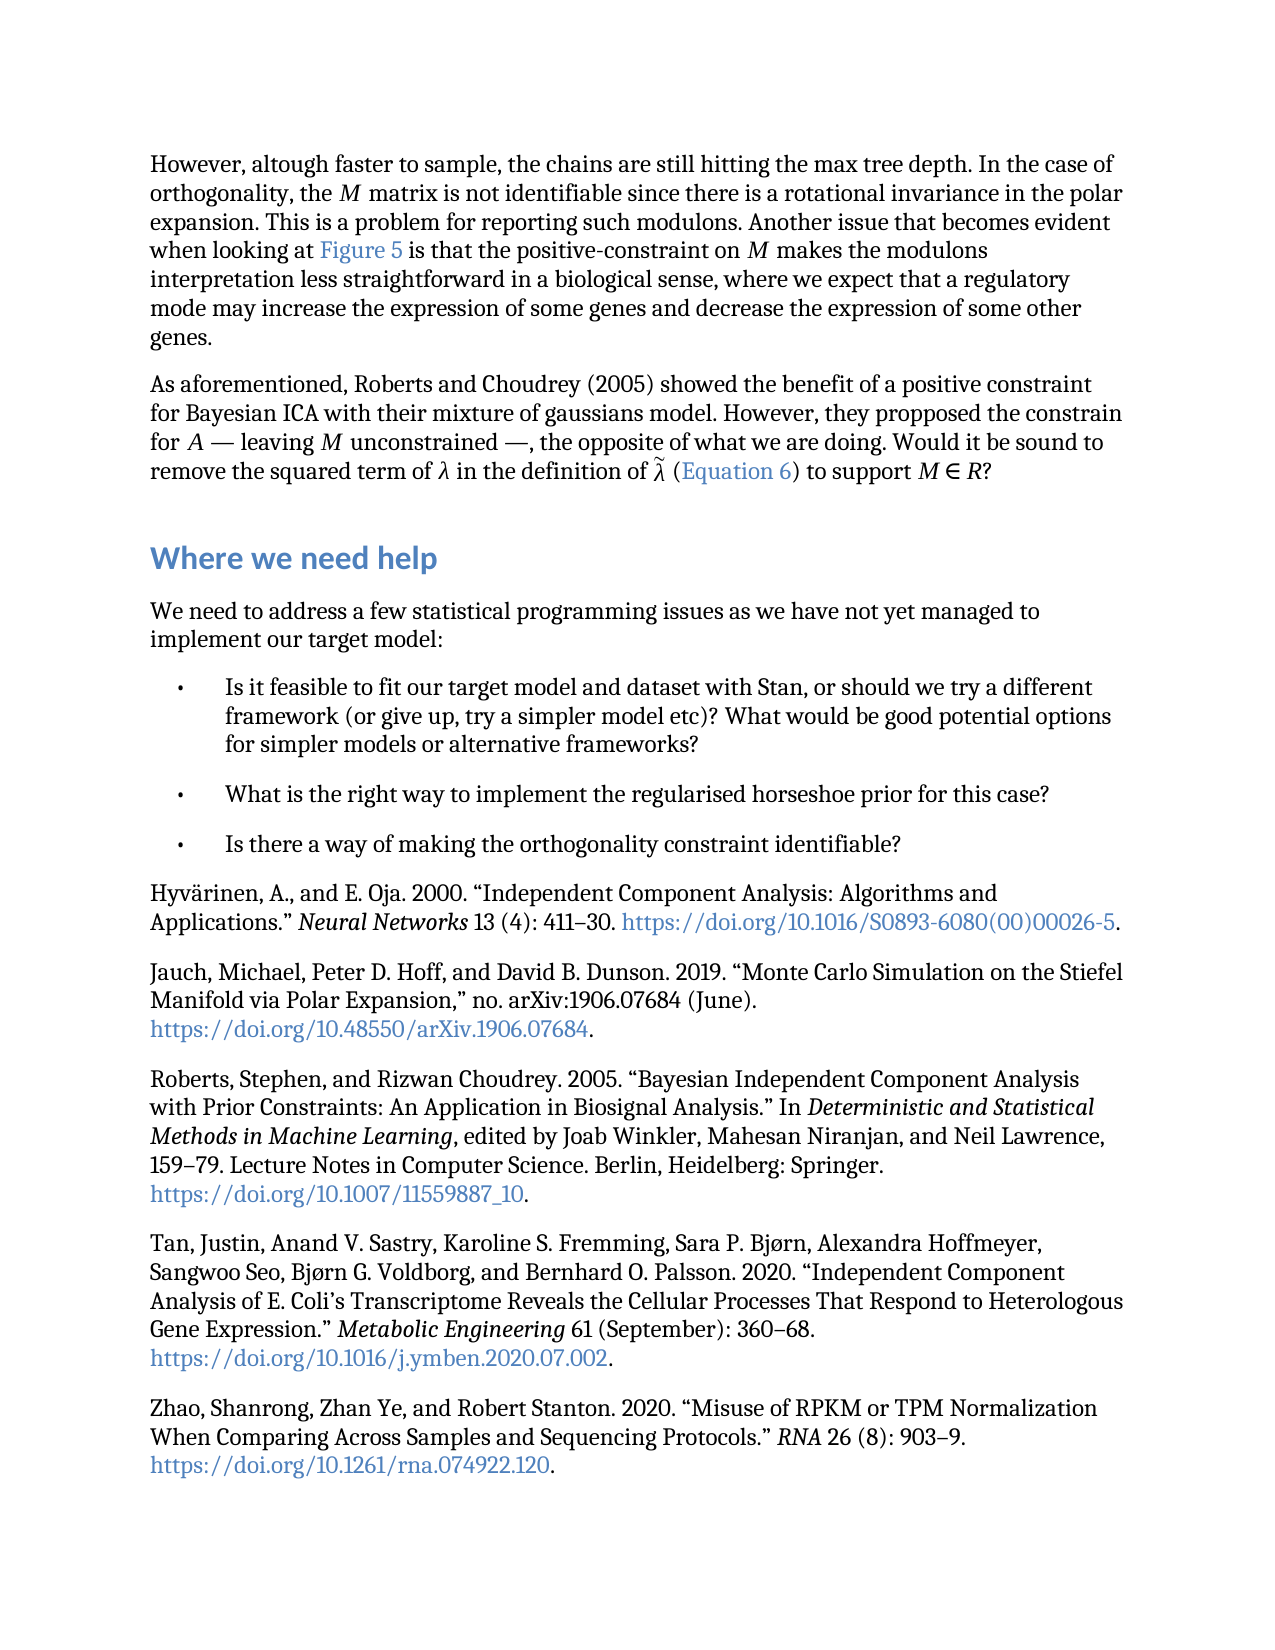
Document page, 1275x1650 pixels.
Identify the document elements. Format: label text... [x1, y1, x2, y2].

text As aforementioned, Roberts and Choudrey (2005) showed the benefit of a positive constraint for Bayesian ICA with their mixture of gaussians model. However, they propposed the constrain for — leaving unconstrained —, the opposite of what we are doing. Would it be sound to remove the squared term of in the definition of (Equation 6) to support ? [150, 370, 1125, 487]
subtitle Where we need help [150, 537, 1125, 578]
text However, altough faster to sample, the chains are still hitting the max tree depth. In the case of orthogonality, the matrix is not identifiable since there is a rotational invariance in the polar expansion. This is a problem for reporting such modulons. Another issue that becomes evident when looking at Figure 5 is that the positive-constraint on makes the modulons interpretation less straightforward in a biological sense, where we expect that a regulatory mode may increase the expression of some genes and decrease the expression of some other genes. [150, 150, 1125, 351]
list Is there a way of making the orthogonality constraint identifiable? [175, 829, 1125, 858]
text Roberts, Stephen, and Rizwan Choudrey. 2005. “Bayesian Independent Component Analysis with Prior Constraints: An Application in Biosignal Analysis.” In Deterministic and Statistical Methods in Machine Learning, edited by Joab Winkler, Mahesan Niranjan, and Neil Lawrence, 159–79. Lecture Notes in Computer Science. Berlin, Heidelberg: Springer. https://doi.org/10.1007/11559887_10. [150, 1064, 1125, 1208]
text Zhao, Shanrong, Zhan Ye, and Robert Stanton. 2020. “Misuse of RPKM or TPM Normalization When Comparing Across Samples and Sequencing Protocols.” RNA 26 (8): 903–9. https://doi.org/10.1261/rna.074922.120. [150, 1394, 1125, 1480]
list What is the right way to implement the regularised horseshoe prior for this case? [175, 780, 1125, 809]
list Is it feasible to fit our target model and dataset with Stan, or should we try a different framework (or give up, try a simpler model etc)? What would be good potential options for simpler models or alternative frameworks? [175, 673, 1125, 759]
text Jauch, Michael, Peter D. Hoff, and David B. Dunson. 2019. “Monte Carlo Simulation on the Stiefel Manifold via Polar Expansion,” no. arXiv:1906.07684 (June). https://doi.org/10.48550/arXiv.1906.07684. [150, 957, 1125, 1044]
text We need to address a few statistical programming issues as we have not yet managed to implement our target model: [150, 597, 1125, 654]
text Tan, Justin, Anand V. Sastry, Karoline S. Fremming, Sara P. Bjørn, Alexandra Hoffmeyer, Sangwoo Seo, Bjørn G. Voldborg, and Bernhard O. Palsson. 2020. “Independent Component Analysis of E. Coli’s Transcriptome Reveals the Cellular Processes That Respond to Heterologous Gene Expression.” Metabolic Engineering 61 (September): 360–68. https://doi.org/10.1016/j.ymben.2020.07.002. [150, 1229, 1125, 1373]
text Hyvärinen, A., and E. Oja. 2000. “Independent Component Analysis: Algorithms and Applications.” Neural Networks 13 (4): 411–30. https://doi.org/10.1016/S0893-6080(00)00026-5. [150, 879, 1125, 937]
